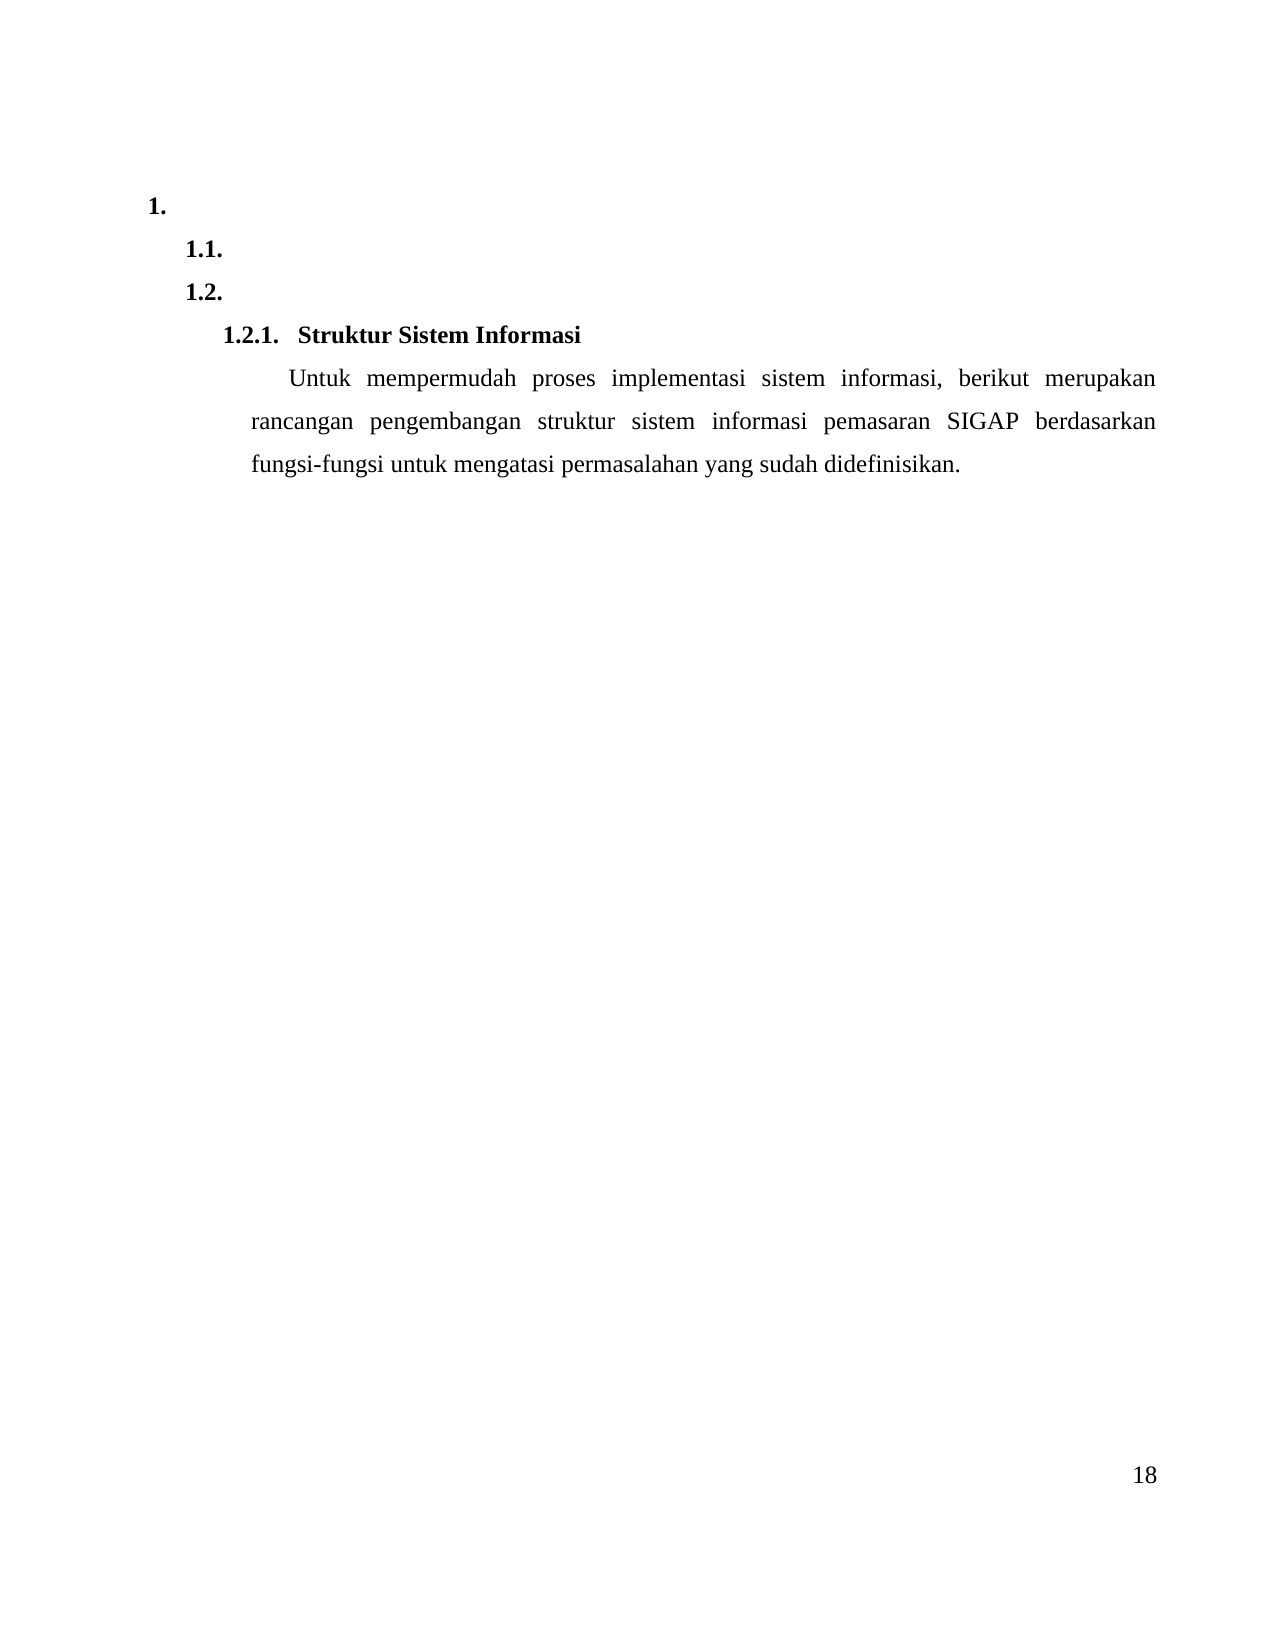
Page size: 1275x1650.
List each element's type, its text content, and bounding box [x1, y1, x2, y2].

subtitle Struktur Sistem Informasi [223, 320, 1157, 349]
text Untuk mempermudah proses implementasi sistem informasi, berikut merupakan rancangan pengembangan struktur sistem informasi pemasaran SIGAP berdasarkan fungsi-fungsi untuk mengatasi permasalahan yang sudah didefinisikan. [251, 363, 1157, 478]
